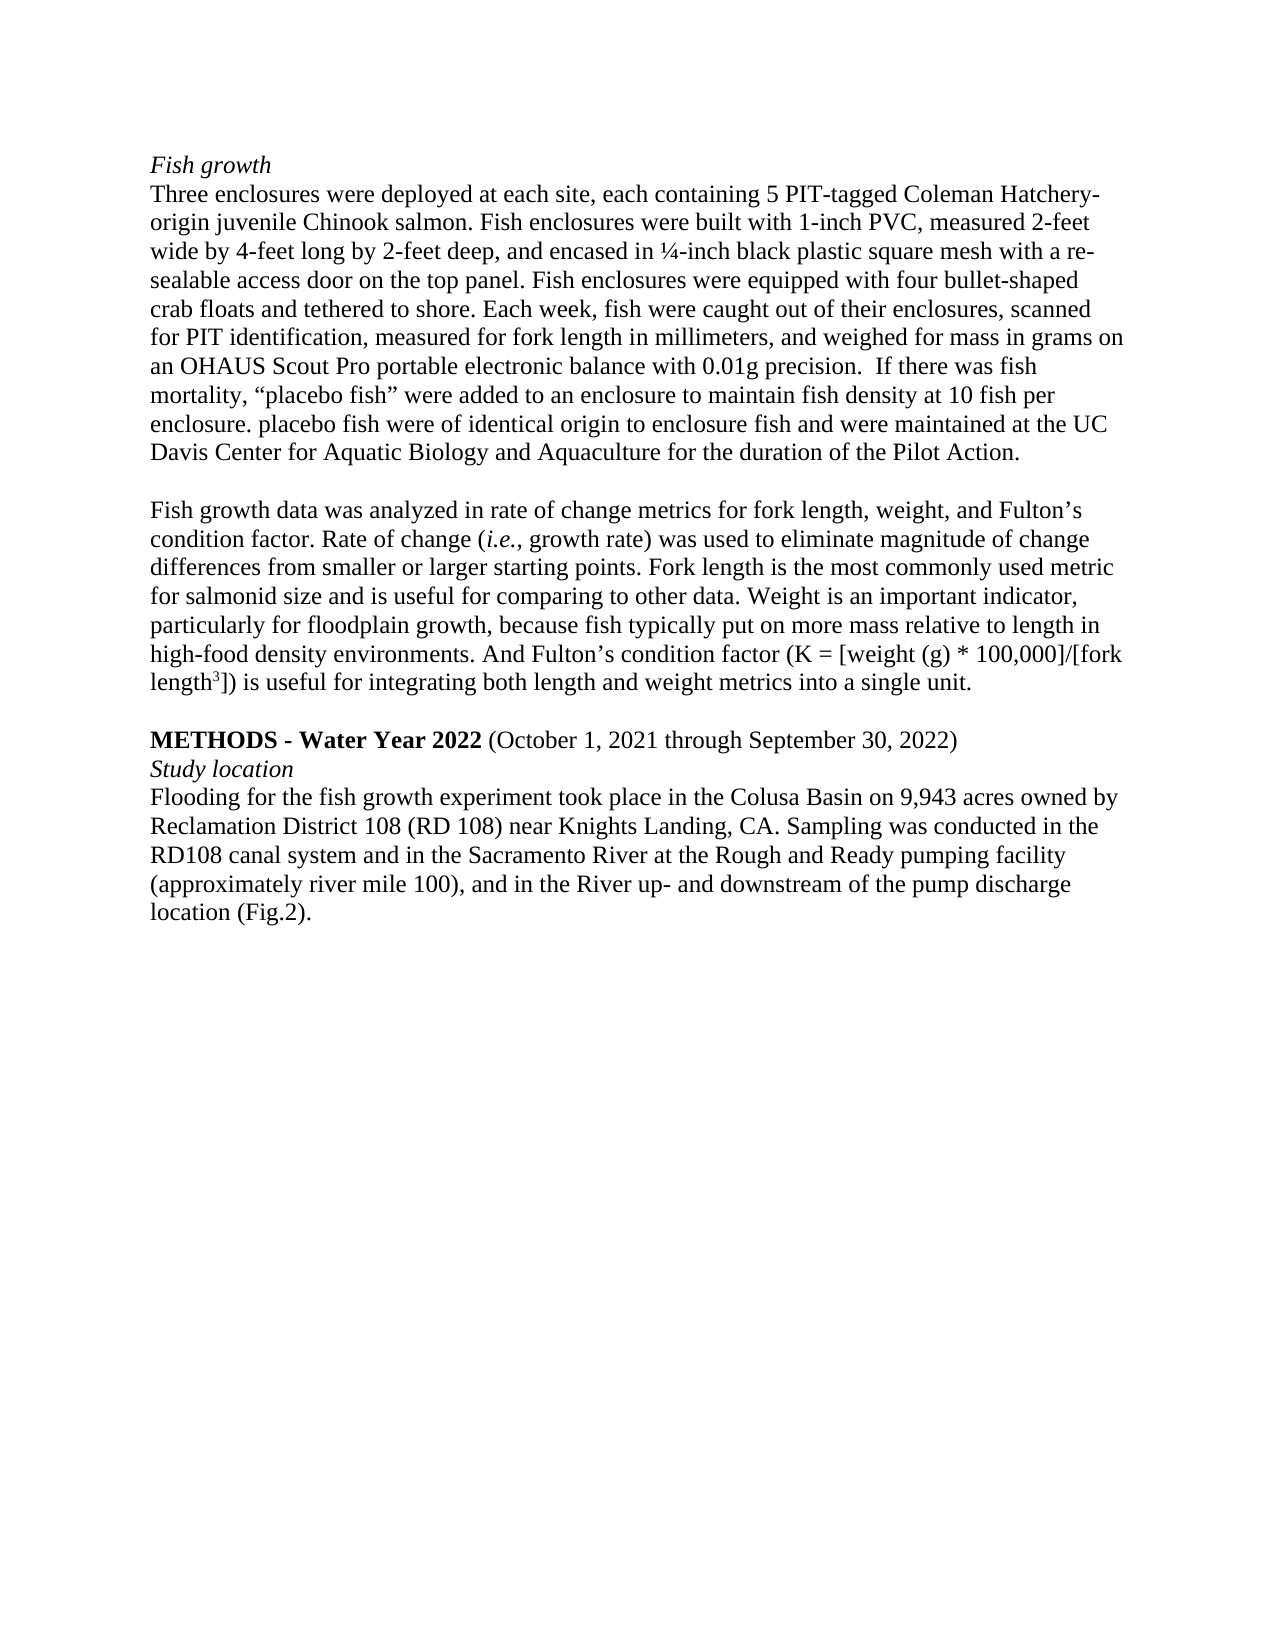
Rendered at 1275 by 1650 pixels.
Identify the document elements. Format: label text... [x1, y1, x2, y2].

text Study location [150, 754, 1125, 782]
text Flooding for the fish growth experiment took place in the Colusa Basin on 9,943 acres owned by Reclamation District 108 (RD 108) near Knights Landing, CA. Sampling was conducted in the RD108 canal system and in the Sacramento River at the Rough and Ready pumping facility (approximately river mile 100), and in the River up- and downstream of the pump discharge location (Fig.2). [150, 782, 1125, 926]
text Fish growth data was analyzed in rate of change metrics for fork length, weight, and Fulton’s condition factor. Rate of change (i.e., growth rate) was used to eliminate magnitude of change differences from smaller or larger starting points. Fork length is the most commonly used metric for salmonid size and is useful for comparing to other data. Weight is an important indicator, particularly for floodplain growth, because fish typically put on more mass relative to length in high-food density environments. And Fulton’s condition factor (K = [weight (g) * 100,000]/[fork length3]) is useful for integrating both length and weight metrics into a single unit. [150, 495, 1125, 696]
text METHODS - Water Year 2022 (October 1, 2021 through September 30, 2022) [150, 725, 1125, 754]
text Three enclosures were deployed at each site, each containing 5 PIT-tagged Coleman Hatchery-origin juvenile Chinook salmon. Fish enclosures were built with 1-inch PVC, measured 2-feet wide by 4-feet long by 2-feet deep, and encased in ¼-inch black plastic square mesh with a re-sealable access door on the top panel. Fish enclosures were equipped with four bullet-shaped crab floats and tethered to shore. Each week, fish were caught out of their enclosures, scanned for PIT identification, measured for fork length in millimeters, and weighed for mass in grams on an OHAUS Scout Pro portable electronic balance with 0.01g precision. If there was fish mortality, “placebo fish” were added to an enclosure to maintain fish density at 10 fish per enclosure. placebo fish were of identical origin to enclosure fish and were maintained at the UC Davis Center for Aquatic Biology and Aquaculture for the duration of the Pilot Action. [150, 179, 1125, 466]
text Fish growth [150, 150, 1125, 179]
